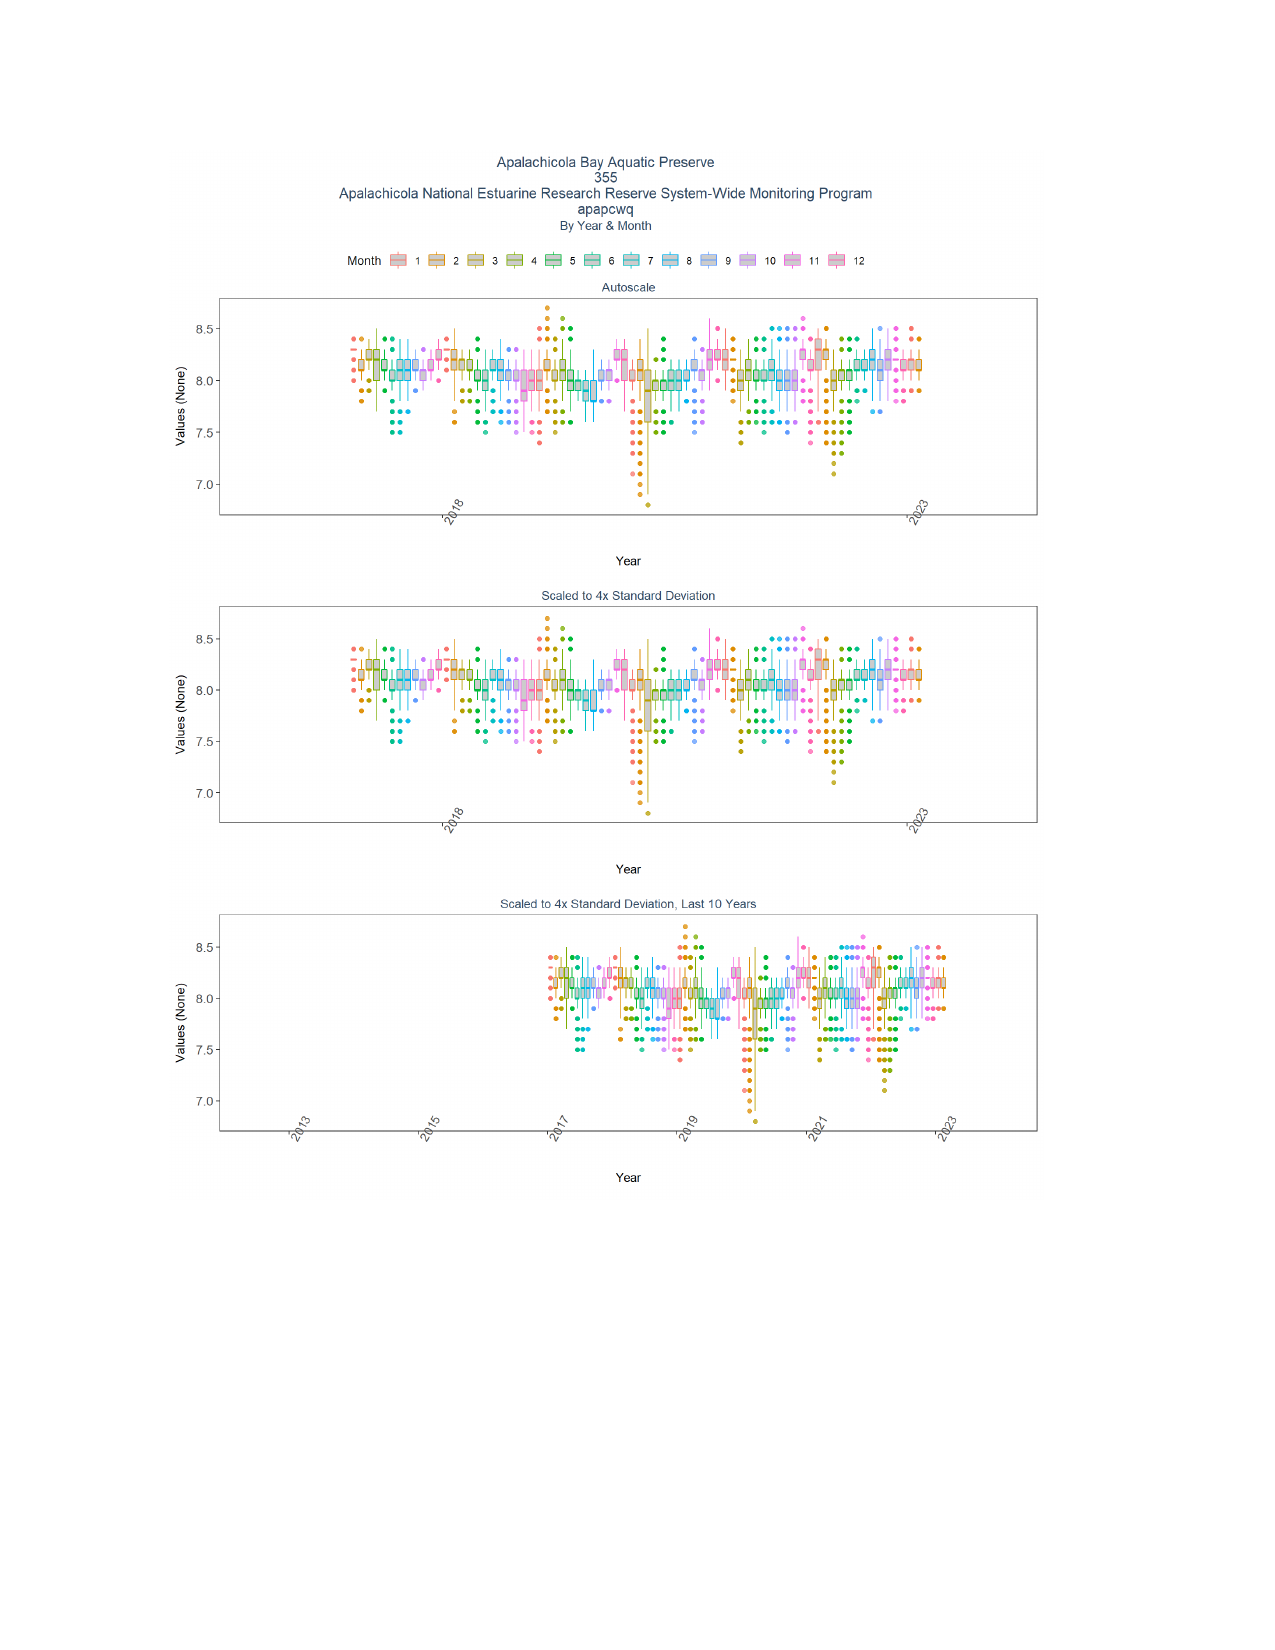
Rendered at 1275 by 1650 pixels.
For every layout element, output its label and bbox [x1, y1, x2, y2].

picture [168, 150, 1044, 1200]
